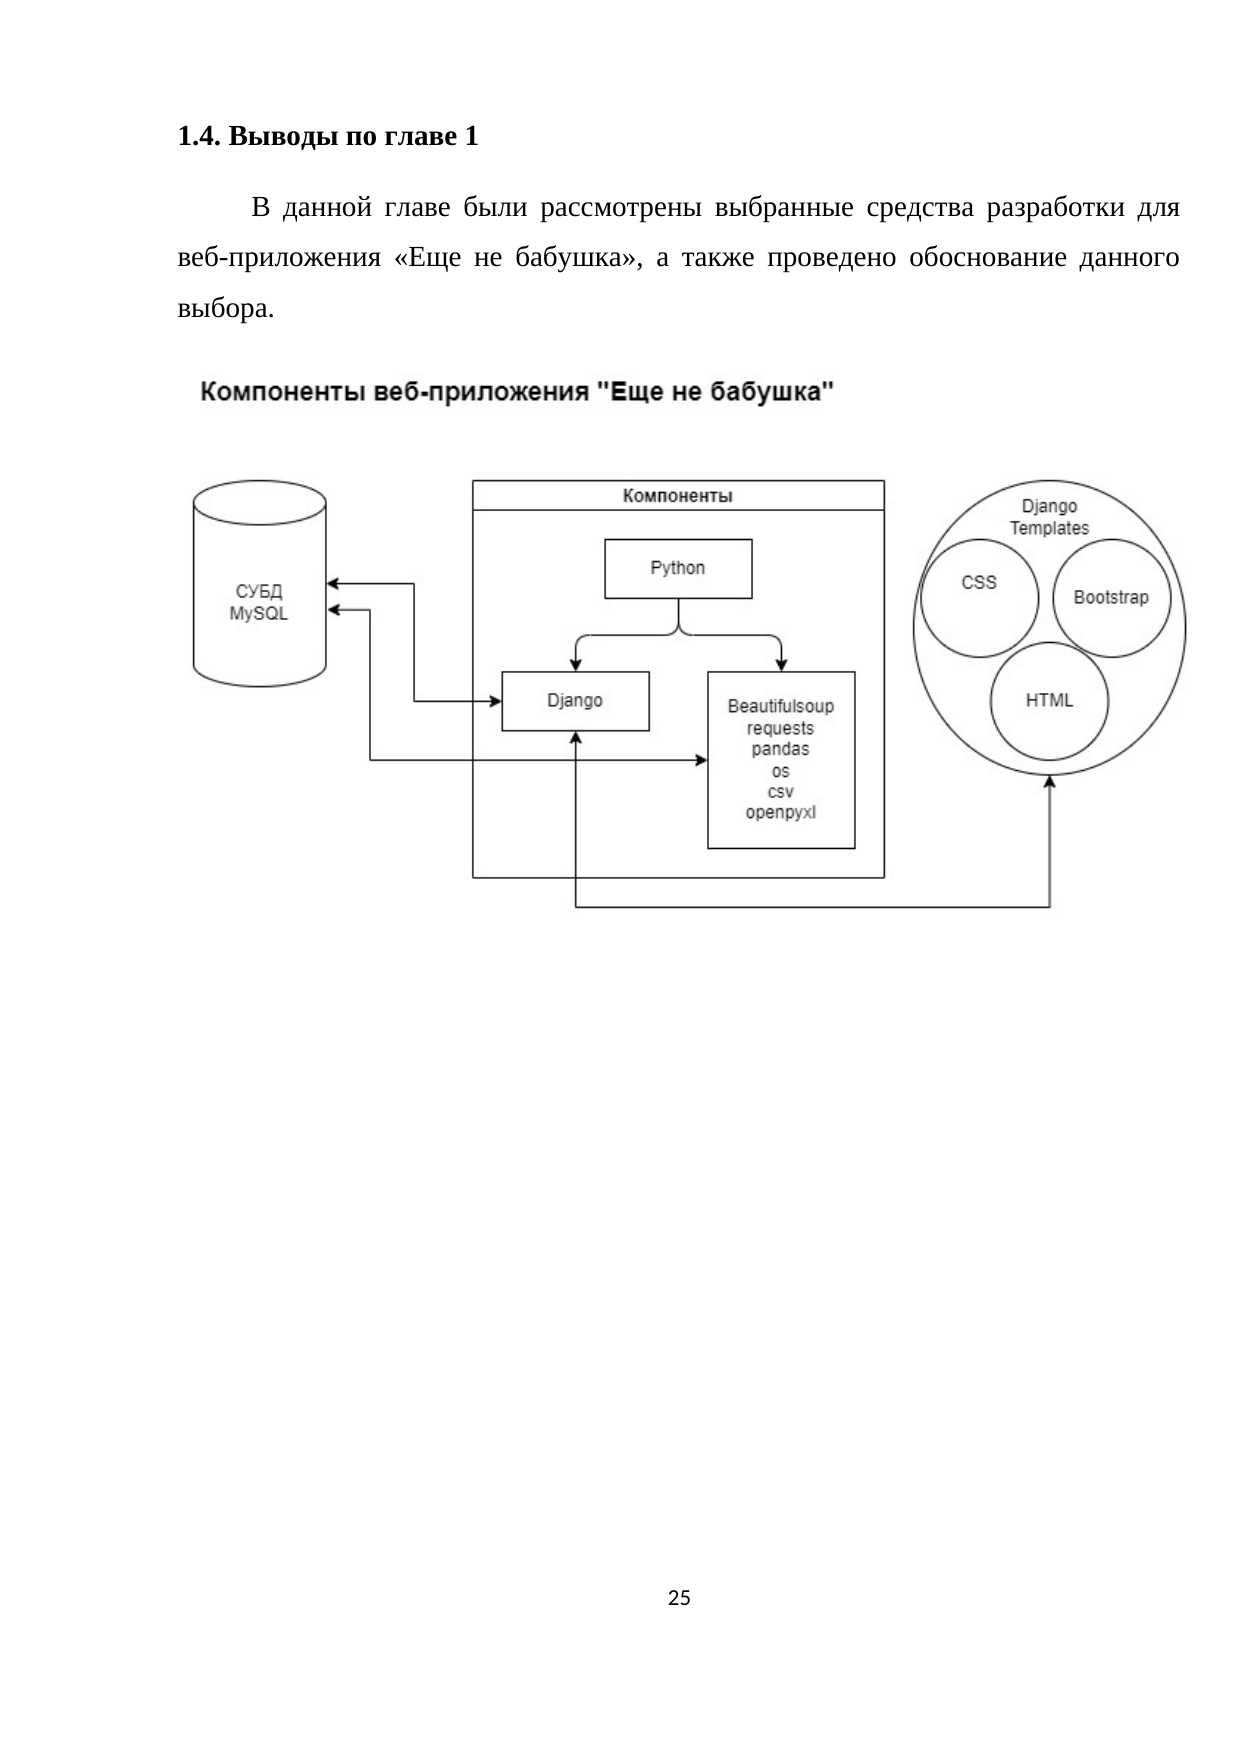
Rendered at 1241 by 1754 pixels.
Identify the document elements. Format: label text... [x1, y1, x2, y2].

text 1.4. Выводы по главе 1 [177, 118, 1181, 152]
picture [177, 361, 1188, 923]
text В данной главе были рассмотрены выбранные средства разработки для веб-приложения «Еще не бабушка», а также проведено обоснование данного выбора. [177, 189, 1181, 323]
